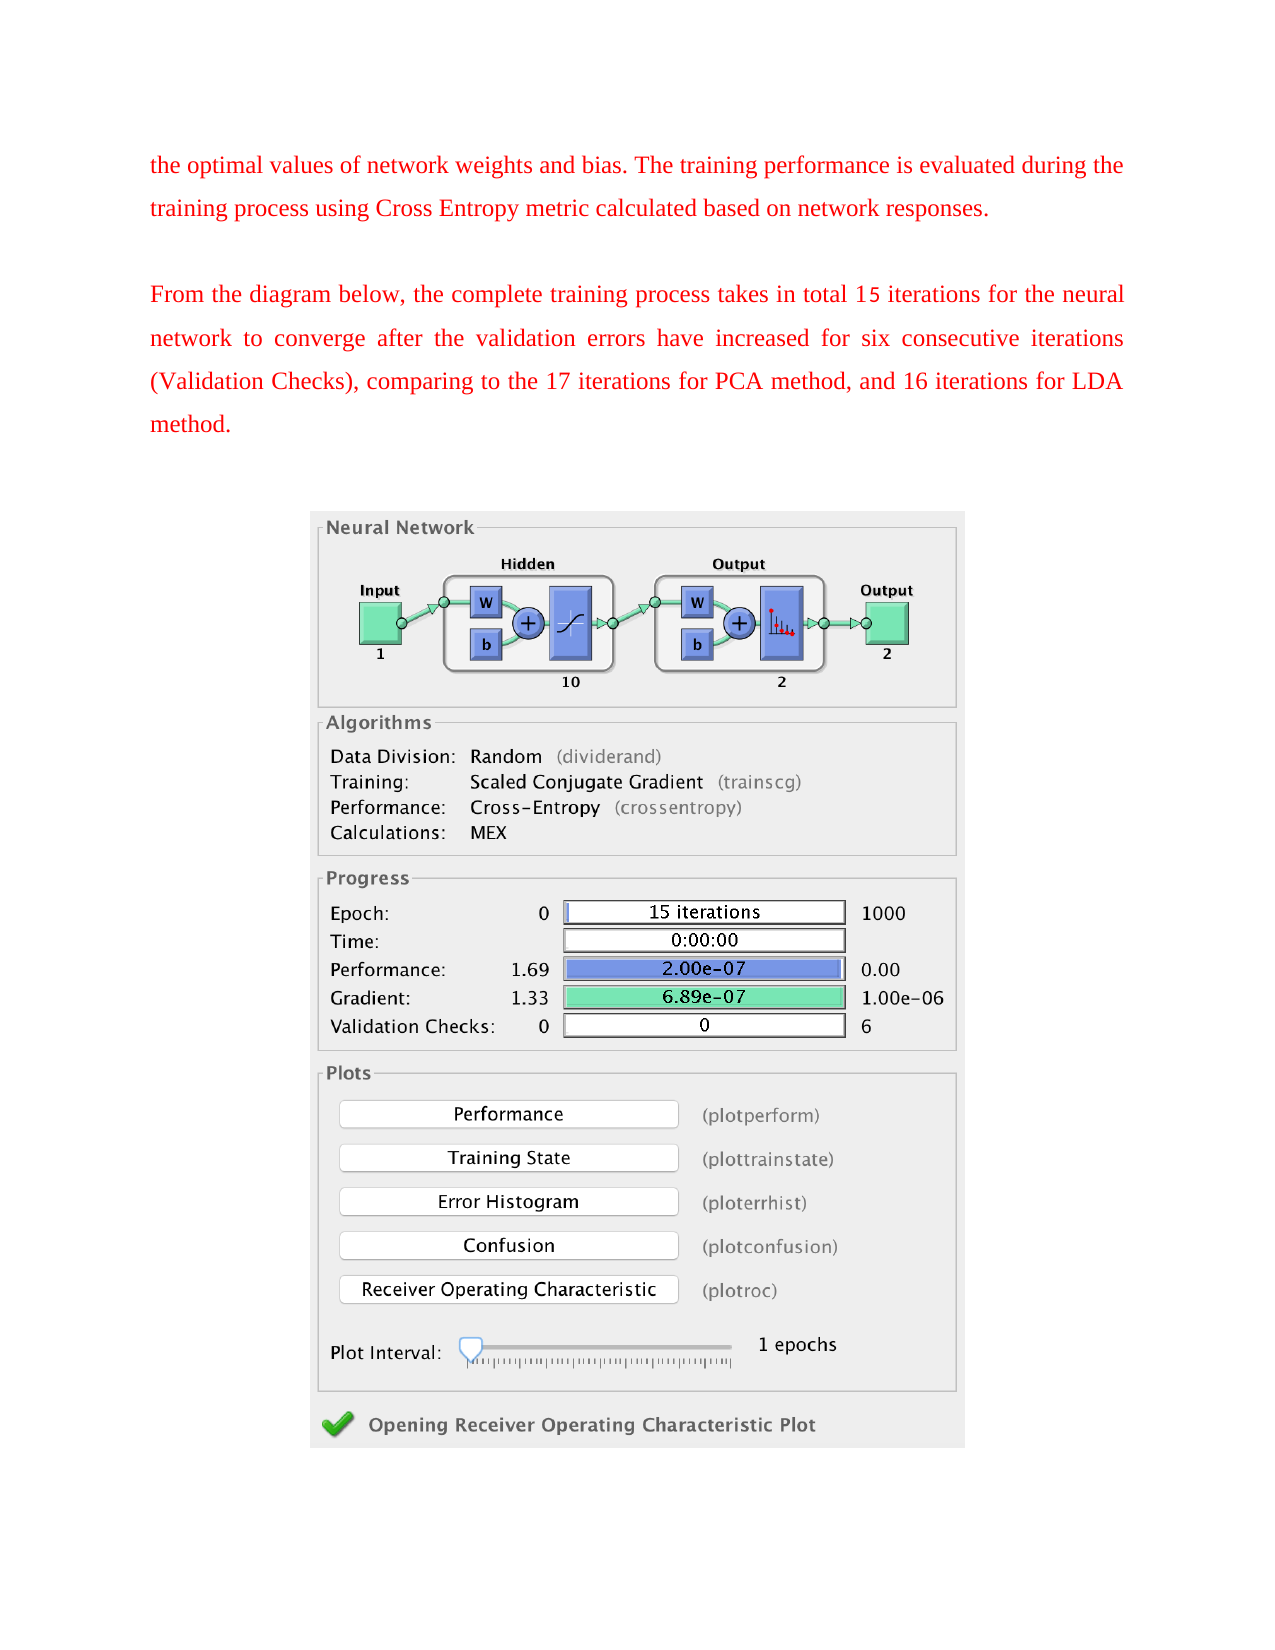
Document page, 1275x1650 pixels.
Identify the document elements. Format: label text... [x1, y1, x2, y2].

list From the diagram below, the complete training process takes in total 15 iterations for the neural network to converge after the validation errors have increased for six consecutive iterations (Validation Checks), comparing to the 17 iterations for PCA method, and 16 iterations for LDA method. [150, 279, 1125, 438]
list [150, 150, 1125, 222]
picture [310, 511, 965, 1448]
